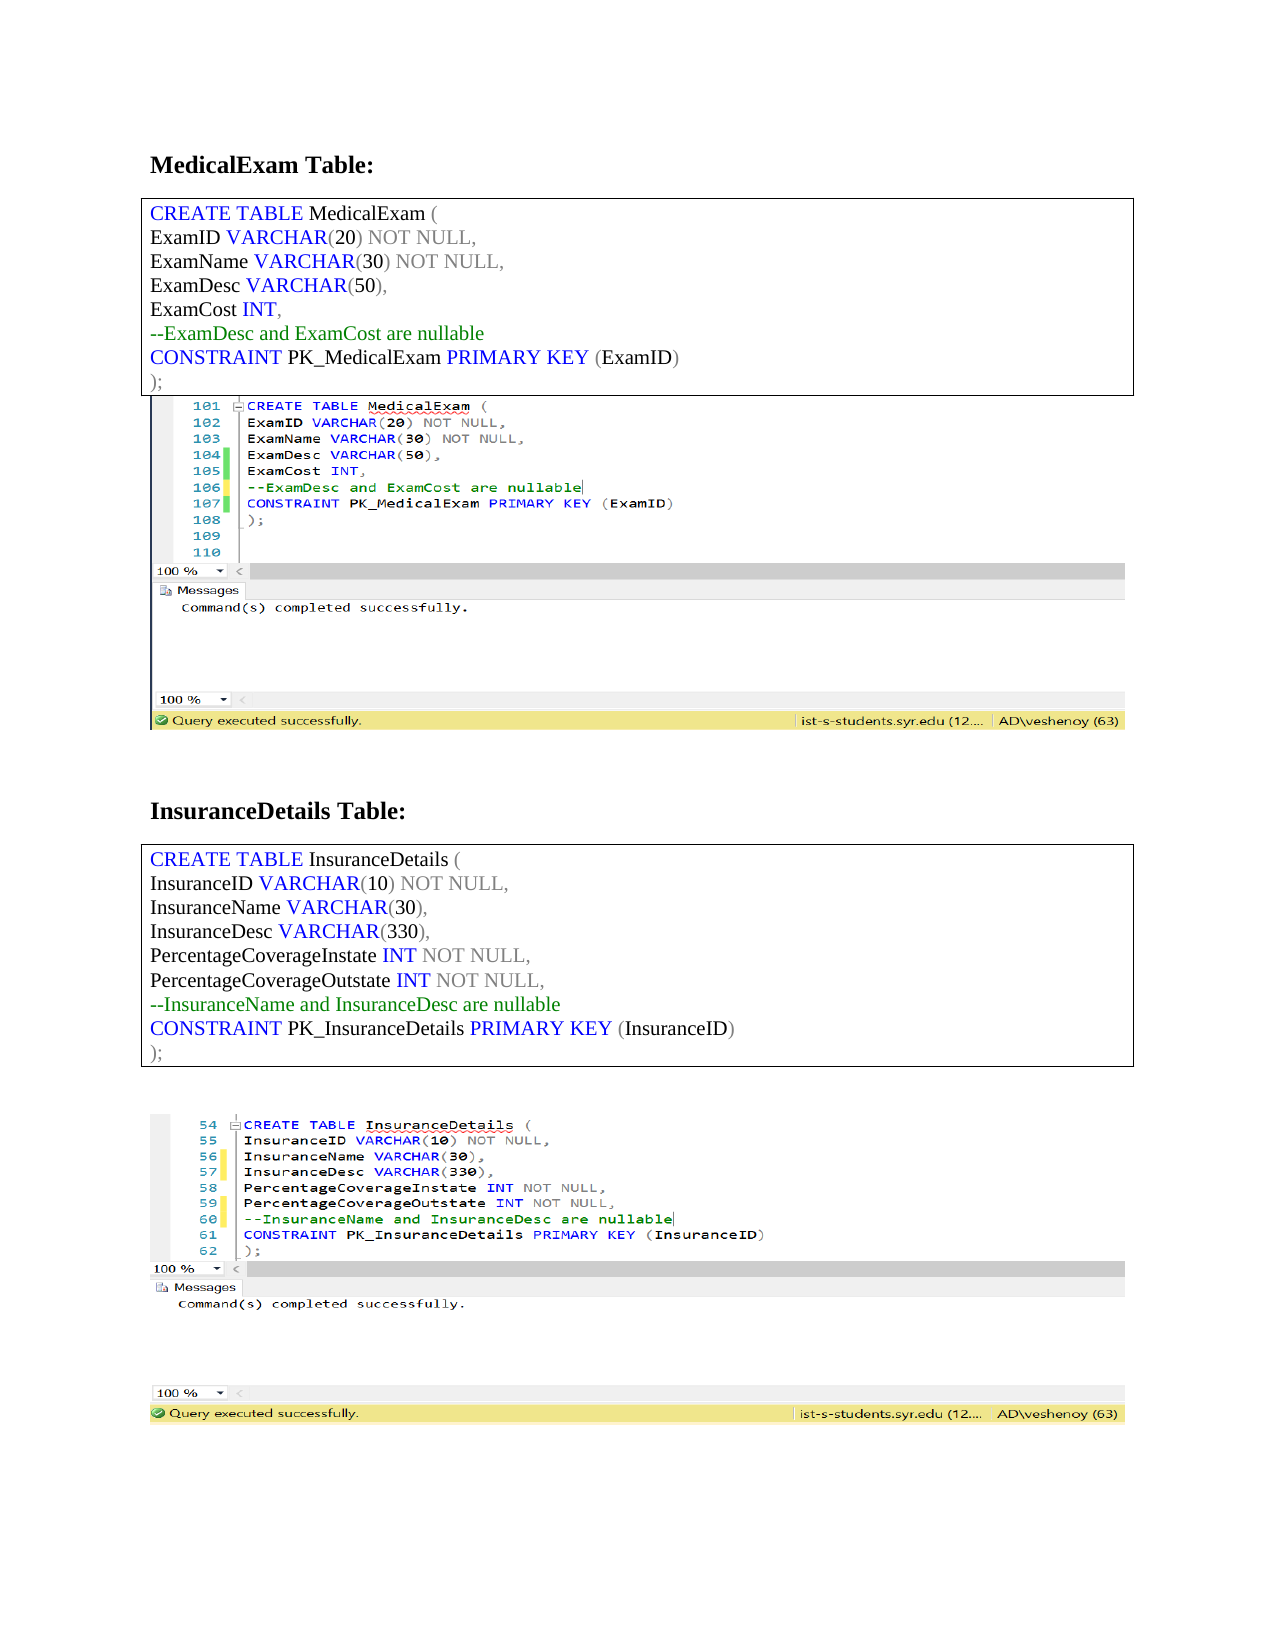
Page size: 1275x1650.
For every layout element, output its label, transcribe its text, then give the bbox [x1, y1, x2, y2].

text InsuranceDetails Table: [150, 796, 1125, 825]
picture [150, 396, 1125, 730]
text CREATE TABLE InsuranceDetails ( [142, 845, 1133, 871]
picture [150, 1114, 1125, 1425]
text PercentageCoverageInstate INT NOT NULL, [150, 943, 1125, 967]
text --ExamDesc and ExamCost are nullable [150, 321, 1125, 345]
text InsuranceName VARCHAR(30), [150, 895, 1125, 919]
text MedicalExam Table: [150, 150, 1125, 179]
text ExamID VARCHAR(20) NOT NULL, [150, 225, 1125, 249]
text CONSTRAINT PK_MedicalExam PRIMARY KEY (ExamID) [150, 345, 1125, 366]
text InsuranceDesc VARCHAR(330), [150, 919, 1125, 943]
text InsuranceID VARCHAR(10) NOT NULL, [150, 871, 1125, 895]
text ExamName VARCHAR(30) NOT NULL, [150, 249, 1125, 273]
text --InsuranceName and InsuranceDesc are nullable [150, 992, 1125, 1016]
text ); [142, 1037, 1133, 1066]
text ); [142, 366, 1133, 395]
text ExamDesc VARCHAR(50), [150, 273, 1125, 297]
text PercentageCoverageOutstate INT NOT NULL, [150, 967, 1125, 992]
text CREATE TABLE MedicalExam ( [142, 199, 1133, 225]
text ExamCost INT, [150, 297, 1125, 321]
text CONSTRAINT PK_InsuranceDetails PRIMARY KEY (InsuranceID) [150, 1016, 1125, 1037]
